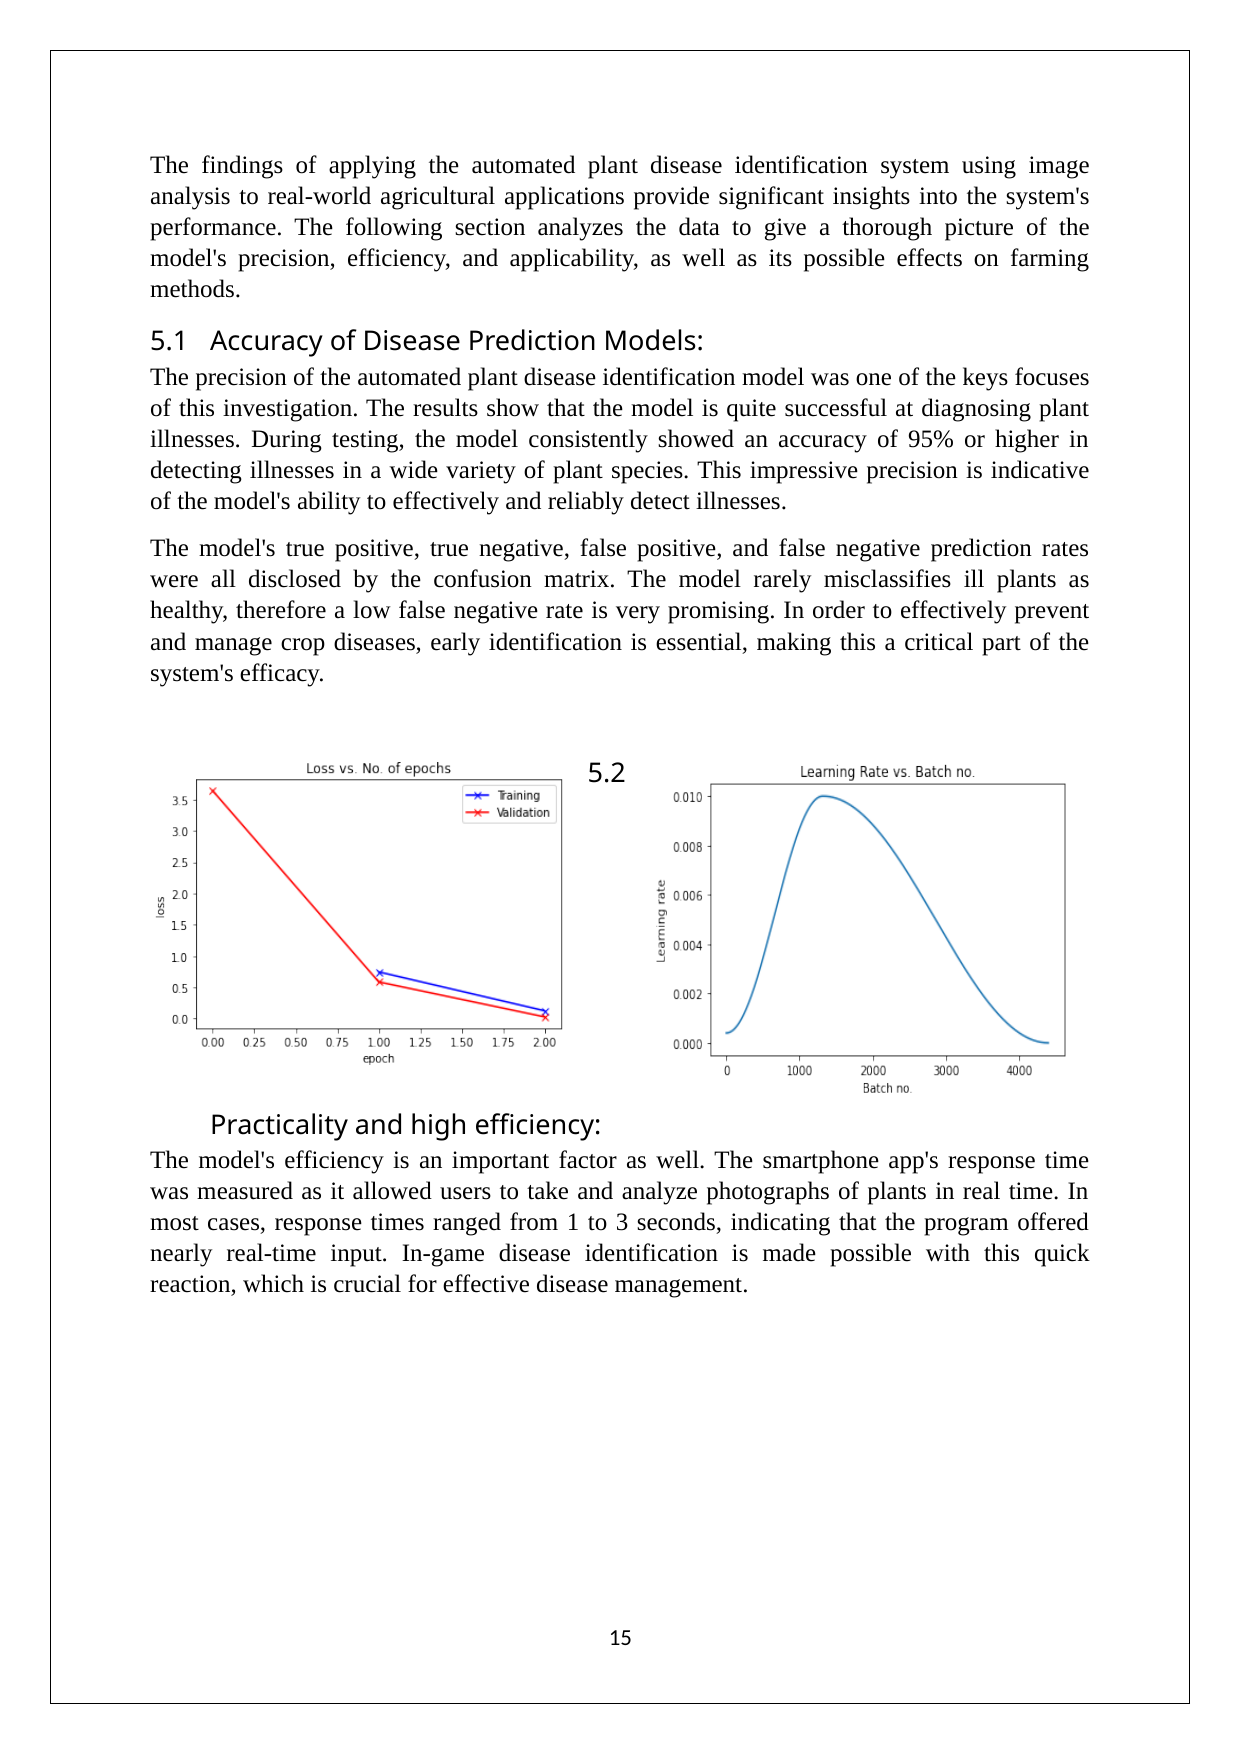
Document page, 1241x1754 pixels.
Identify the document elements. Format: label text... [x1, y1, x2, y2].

text The findings of applying the automated plant disease identification system using image analysis to real-world agricultural applications provide significant insights into the system's performance. The following section analyzes the data to give a thorough picture of the model's precision, efficiency, and applicability, as well as its possible effects on farming methods. [150, 150, 1090, 303]
subtitle Accuracy of Disease Prediction Models: [150, 322, 1090, 359]
text The model's true positive, true negative, false positive, and false negative prediction rates were all disclosed by the confusion matrix. The model rarely misclassifies ill plants as healthy, therefore a low false negative rate is very promising. In order to effectively prevent and manage crop diseases, early identification is essential, making this a critical part of the system's efficacy. [150, 533, 1090, 686]
text The precision of the automated plant disease identification model was one of the keys focuses of this investigation. The results show that the model is quite successful at diagnosing plant illnesses. During testing, the model consistently showed an accuracy of 95% or higher in detecting illnesses in a wide variety of plant species. This impressive precision is indicative of the model's ability to effectively and reliably detect illnesses. [150, 362, 1090, 514]
picture [650, 756, 1071, 1103]
text The model's efficiency is an important factor as well. The smartphone app's response time was measured as it allowed users to take and analyze photographs of plants in real time. In most cases, response times ranged from 1 to 3 seconds, indicating that the program offered nearly real-time input. In-game disease identification is made possible with this quick reaction, which is crucial for effective disease management. [150, 1145, 1090, 1298]
picture [148, 754, 569, 1072]
